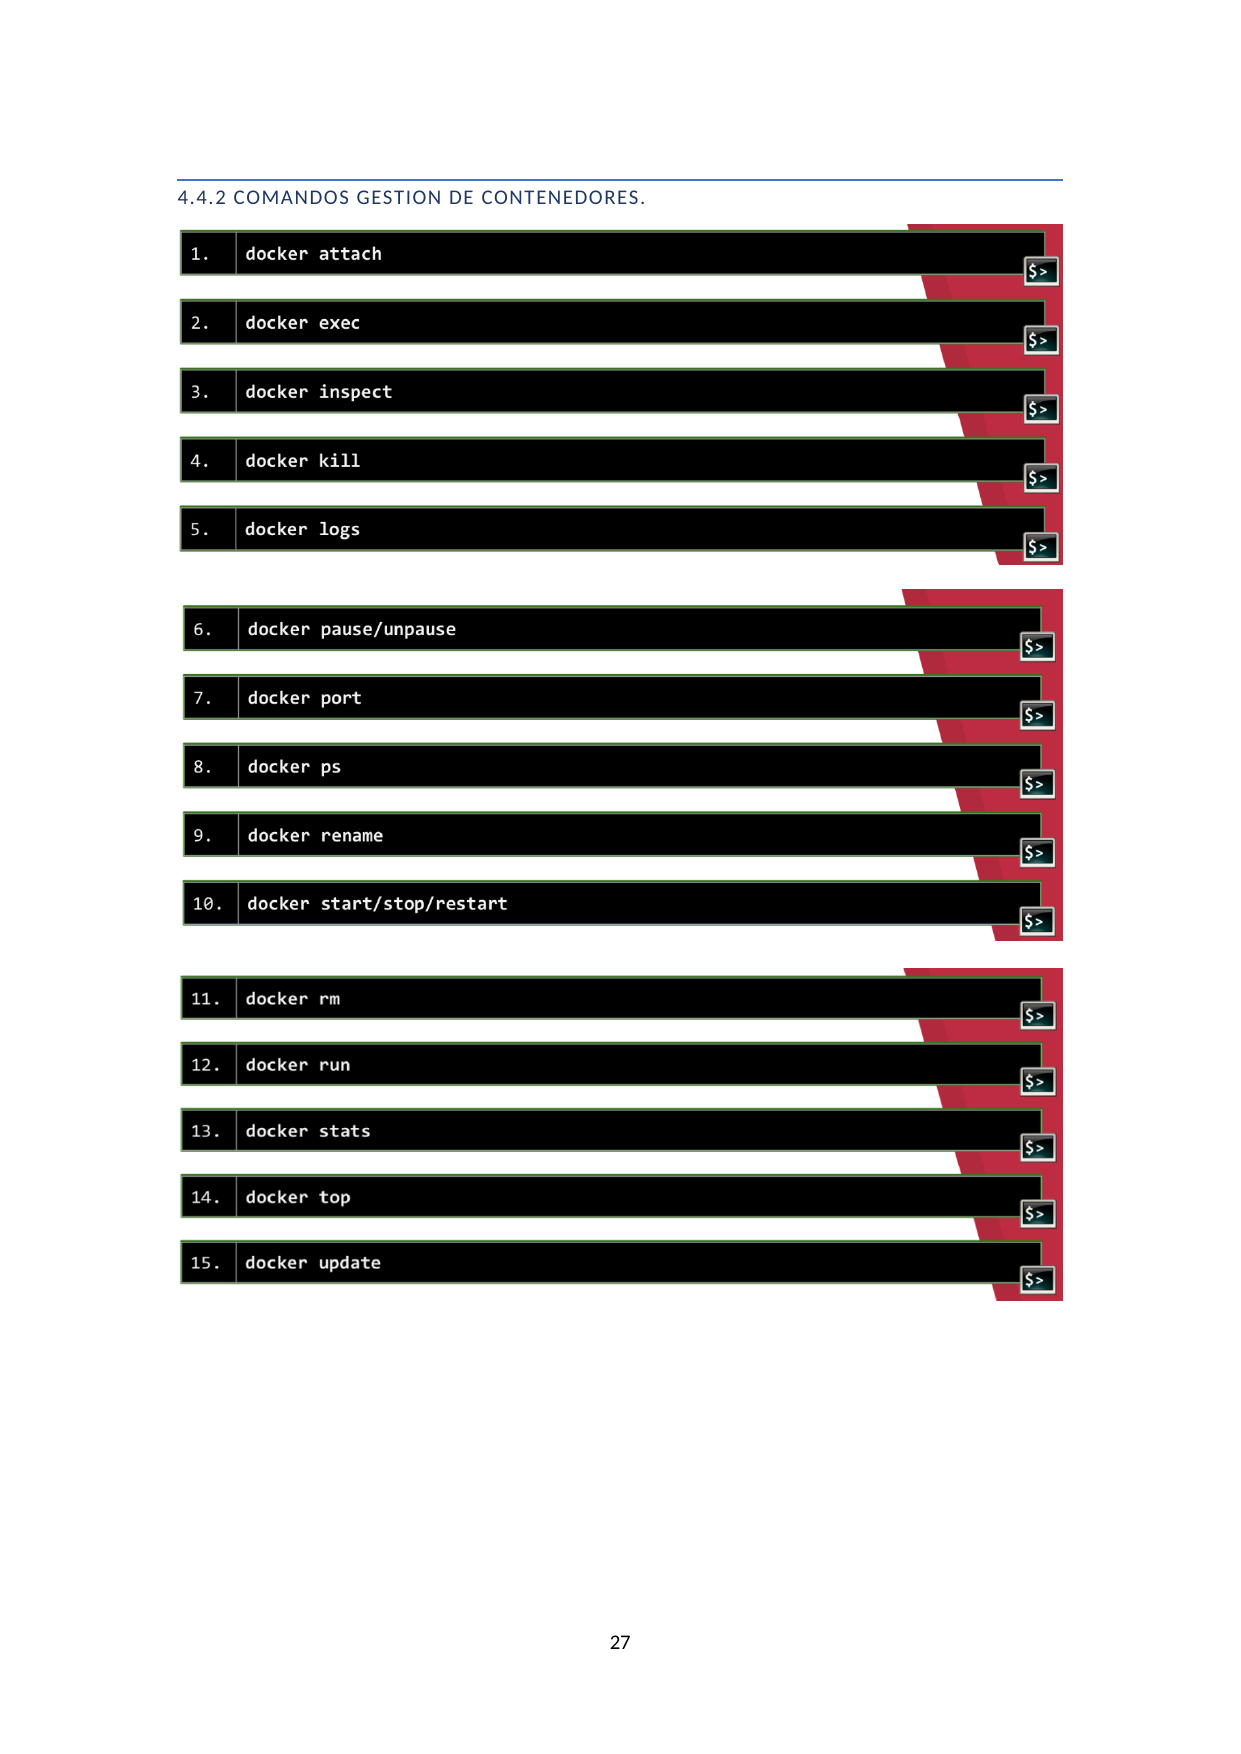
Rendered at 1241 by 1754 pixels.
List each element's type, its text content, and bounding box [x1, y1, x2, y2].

picture [177, 968, 1063, 1301]
picture [177, 224, 1063, 565]
subtitle 4.4.2 Comandos gestion de contenedores. [177, 181, 1063, 210]
picture [177, 589, 1063, 941]
